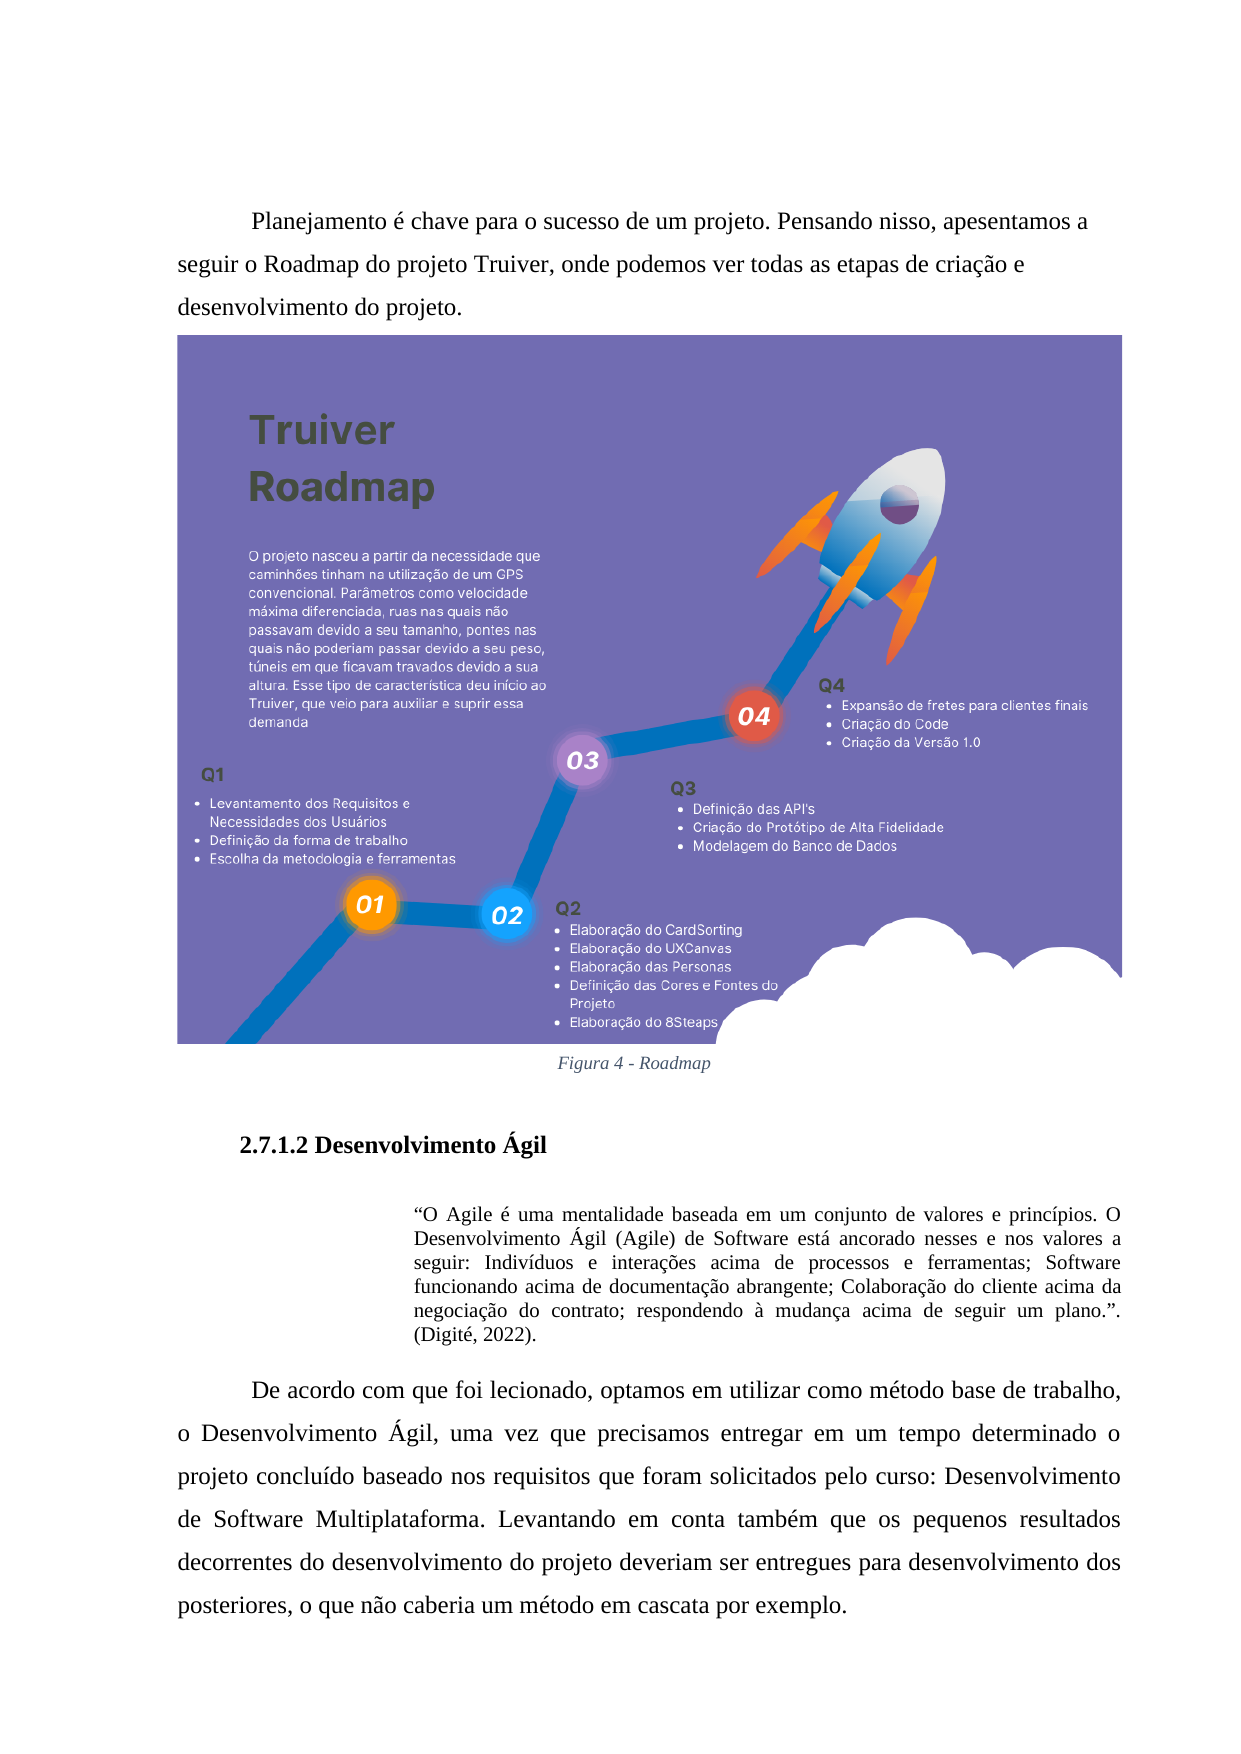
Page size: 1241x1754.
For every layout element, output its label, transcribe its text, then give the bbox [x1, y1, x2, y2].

text Figura 4 - Roadmap [557, 1052, 713, 1073]
picture [177, 335, 1123, 1044]
text De acordo com que foi lecionado, optamos em utilizar como método base de trabalho, o Desenvolvimento Ágil, uma vez que precisamos entregar em um tempo determinado o projeto concluído baseado nos requisitos que foram solicitados pelo curso: Desenvolvimento de Software Multiplataforma. Levantando em conta também que os pequenos resultados decorrentes do desenvolvimento do projeto deveriam ser entregues para desenvolvimento dos posteriores, o que não caberia um método em cascata por exemplo. [177, 1375, 1122, 1619]
text Planejamento é chave para o sucesso de um projeto. Pensando nisso, apesentamos a seguir o Roadmap do projeto Truiver, onde podemos ver todas as etapas de criação e desenvolvimento do projeto. [177, 206, 1122, 321]
text “O Agile é uma mentalidade baseada em um conjunto de valores e princípios. O Desenvolvimento Ágil (Agile) de Software está ancorado nesses e nos valores a seguir: Indivíduos e interações acima de processos e ferramentas; Software funcionando acima de documentação abrangente; Colaboração do cliente acima da negociação do contrato; respondendo à mudança acima de seguir um plano.”. (Digité, 2022). [413, 1202, 1122, 1346]
subtitle 2.7.1.2 Desenvolvimento Ágil [177, 1130, 1122, 1159]
